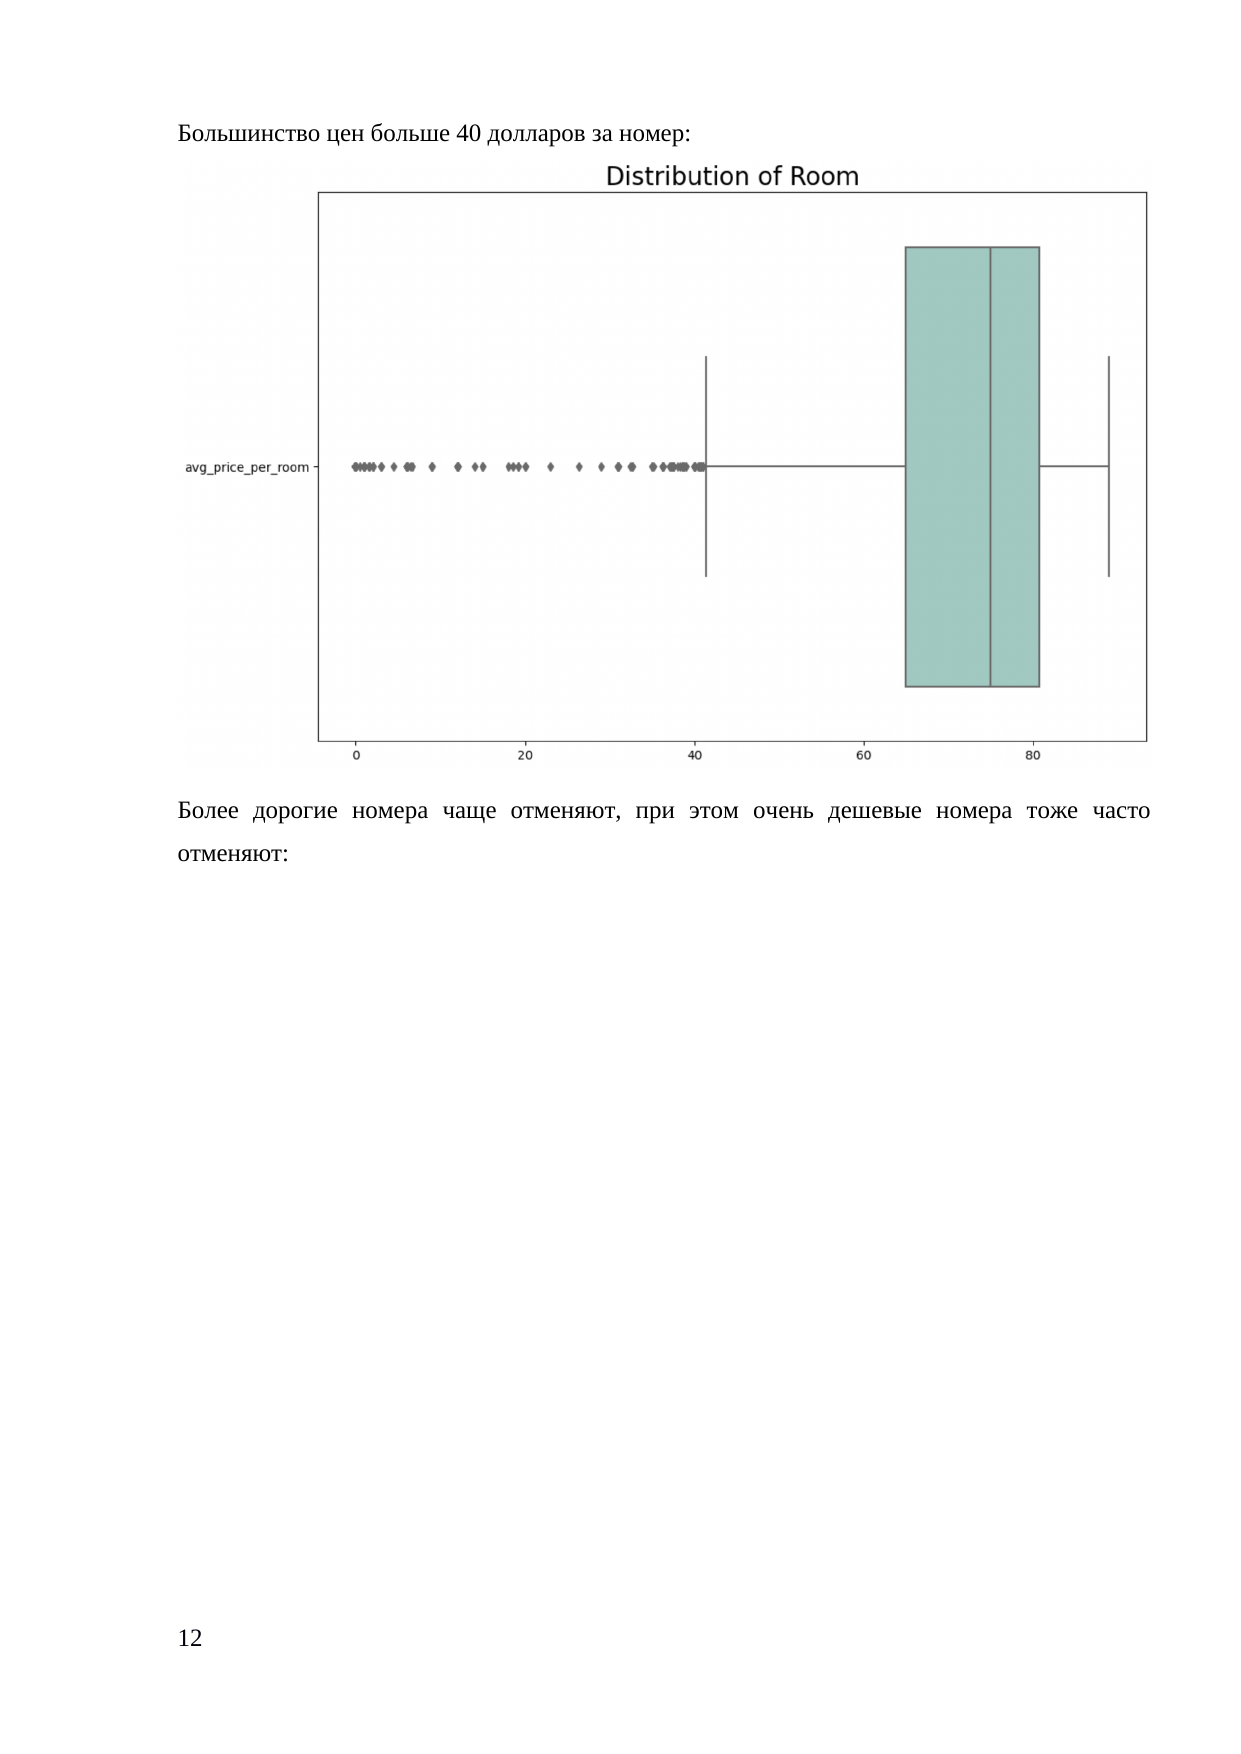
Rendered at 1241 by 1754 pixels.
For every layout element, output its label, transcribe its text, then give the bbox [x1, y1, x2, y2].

text Более дорогие номера чаще отменяют, при этом очень дешевые номера тоже часто отменяют: [177, 795, 1152, 867]
text Большинство цен больше 40 долларов за номер: [177, 118, 1152, 161]
picture [177, 161, 1152, 768]
